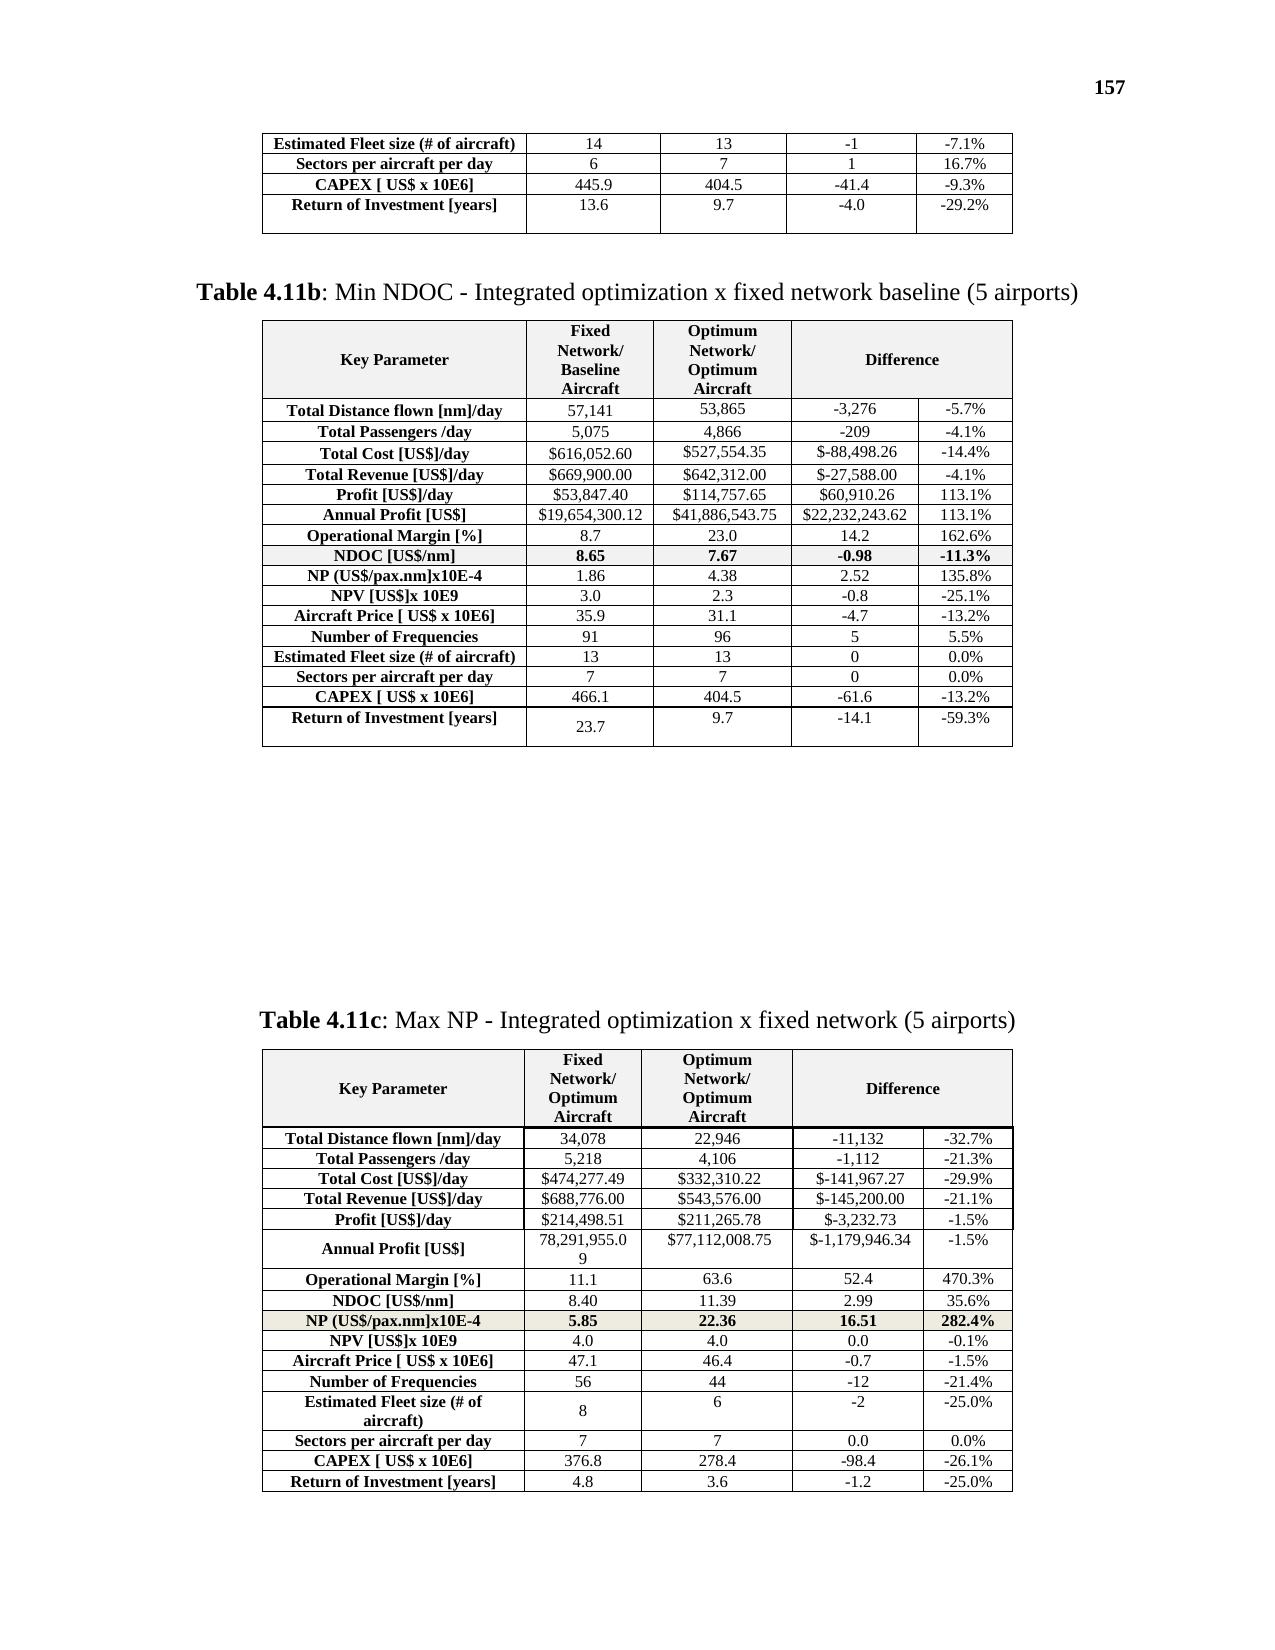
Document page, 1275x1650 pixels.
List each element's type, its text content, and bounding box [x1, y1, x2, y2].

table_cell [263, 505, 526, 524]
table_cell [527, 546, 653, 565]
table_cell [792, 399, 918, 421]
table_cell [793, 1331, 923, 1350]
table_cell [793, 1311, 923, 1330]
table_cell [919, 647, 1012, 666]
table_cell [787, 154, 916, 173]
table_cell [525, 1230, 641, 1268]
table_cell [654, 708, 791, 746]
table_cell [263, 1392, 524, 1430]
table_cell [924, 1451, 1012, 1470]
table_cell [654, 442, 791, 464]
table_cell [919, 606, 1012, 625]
text Table 4.11b: Min NDOC - Integrated optimization x fixed network baseline (5 airports) [150, 277, 1125, 306]
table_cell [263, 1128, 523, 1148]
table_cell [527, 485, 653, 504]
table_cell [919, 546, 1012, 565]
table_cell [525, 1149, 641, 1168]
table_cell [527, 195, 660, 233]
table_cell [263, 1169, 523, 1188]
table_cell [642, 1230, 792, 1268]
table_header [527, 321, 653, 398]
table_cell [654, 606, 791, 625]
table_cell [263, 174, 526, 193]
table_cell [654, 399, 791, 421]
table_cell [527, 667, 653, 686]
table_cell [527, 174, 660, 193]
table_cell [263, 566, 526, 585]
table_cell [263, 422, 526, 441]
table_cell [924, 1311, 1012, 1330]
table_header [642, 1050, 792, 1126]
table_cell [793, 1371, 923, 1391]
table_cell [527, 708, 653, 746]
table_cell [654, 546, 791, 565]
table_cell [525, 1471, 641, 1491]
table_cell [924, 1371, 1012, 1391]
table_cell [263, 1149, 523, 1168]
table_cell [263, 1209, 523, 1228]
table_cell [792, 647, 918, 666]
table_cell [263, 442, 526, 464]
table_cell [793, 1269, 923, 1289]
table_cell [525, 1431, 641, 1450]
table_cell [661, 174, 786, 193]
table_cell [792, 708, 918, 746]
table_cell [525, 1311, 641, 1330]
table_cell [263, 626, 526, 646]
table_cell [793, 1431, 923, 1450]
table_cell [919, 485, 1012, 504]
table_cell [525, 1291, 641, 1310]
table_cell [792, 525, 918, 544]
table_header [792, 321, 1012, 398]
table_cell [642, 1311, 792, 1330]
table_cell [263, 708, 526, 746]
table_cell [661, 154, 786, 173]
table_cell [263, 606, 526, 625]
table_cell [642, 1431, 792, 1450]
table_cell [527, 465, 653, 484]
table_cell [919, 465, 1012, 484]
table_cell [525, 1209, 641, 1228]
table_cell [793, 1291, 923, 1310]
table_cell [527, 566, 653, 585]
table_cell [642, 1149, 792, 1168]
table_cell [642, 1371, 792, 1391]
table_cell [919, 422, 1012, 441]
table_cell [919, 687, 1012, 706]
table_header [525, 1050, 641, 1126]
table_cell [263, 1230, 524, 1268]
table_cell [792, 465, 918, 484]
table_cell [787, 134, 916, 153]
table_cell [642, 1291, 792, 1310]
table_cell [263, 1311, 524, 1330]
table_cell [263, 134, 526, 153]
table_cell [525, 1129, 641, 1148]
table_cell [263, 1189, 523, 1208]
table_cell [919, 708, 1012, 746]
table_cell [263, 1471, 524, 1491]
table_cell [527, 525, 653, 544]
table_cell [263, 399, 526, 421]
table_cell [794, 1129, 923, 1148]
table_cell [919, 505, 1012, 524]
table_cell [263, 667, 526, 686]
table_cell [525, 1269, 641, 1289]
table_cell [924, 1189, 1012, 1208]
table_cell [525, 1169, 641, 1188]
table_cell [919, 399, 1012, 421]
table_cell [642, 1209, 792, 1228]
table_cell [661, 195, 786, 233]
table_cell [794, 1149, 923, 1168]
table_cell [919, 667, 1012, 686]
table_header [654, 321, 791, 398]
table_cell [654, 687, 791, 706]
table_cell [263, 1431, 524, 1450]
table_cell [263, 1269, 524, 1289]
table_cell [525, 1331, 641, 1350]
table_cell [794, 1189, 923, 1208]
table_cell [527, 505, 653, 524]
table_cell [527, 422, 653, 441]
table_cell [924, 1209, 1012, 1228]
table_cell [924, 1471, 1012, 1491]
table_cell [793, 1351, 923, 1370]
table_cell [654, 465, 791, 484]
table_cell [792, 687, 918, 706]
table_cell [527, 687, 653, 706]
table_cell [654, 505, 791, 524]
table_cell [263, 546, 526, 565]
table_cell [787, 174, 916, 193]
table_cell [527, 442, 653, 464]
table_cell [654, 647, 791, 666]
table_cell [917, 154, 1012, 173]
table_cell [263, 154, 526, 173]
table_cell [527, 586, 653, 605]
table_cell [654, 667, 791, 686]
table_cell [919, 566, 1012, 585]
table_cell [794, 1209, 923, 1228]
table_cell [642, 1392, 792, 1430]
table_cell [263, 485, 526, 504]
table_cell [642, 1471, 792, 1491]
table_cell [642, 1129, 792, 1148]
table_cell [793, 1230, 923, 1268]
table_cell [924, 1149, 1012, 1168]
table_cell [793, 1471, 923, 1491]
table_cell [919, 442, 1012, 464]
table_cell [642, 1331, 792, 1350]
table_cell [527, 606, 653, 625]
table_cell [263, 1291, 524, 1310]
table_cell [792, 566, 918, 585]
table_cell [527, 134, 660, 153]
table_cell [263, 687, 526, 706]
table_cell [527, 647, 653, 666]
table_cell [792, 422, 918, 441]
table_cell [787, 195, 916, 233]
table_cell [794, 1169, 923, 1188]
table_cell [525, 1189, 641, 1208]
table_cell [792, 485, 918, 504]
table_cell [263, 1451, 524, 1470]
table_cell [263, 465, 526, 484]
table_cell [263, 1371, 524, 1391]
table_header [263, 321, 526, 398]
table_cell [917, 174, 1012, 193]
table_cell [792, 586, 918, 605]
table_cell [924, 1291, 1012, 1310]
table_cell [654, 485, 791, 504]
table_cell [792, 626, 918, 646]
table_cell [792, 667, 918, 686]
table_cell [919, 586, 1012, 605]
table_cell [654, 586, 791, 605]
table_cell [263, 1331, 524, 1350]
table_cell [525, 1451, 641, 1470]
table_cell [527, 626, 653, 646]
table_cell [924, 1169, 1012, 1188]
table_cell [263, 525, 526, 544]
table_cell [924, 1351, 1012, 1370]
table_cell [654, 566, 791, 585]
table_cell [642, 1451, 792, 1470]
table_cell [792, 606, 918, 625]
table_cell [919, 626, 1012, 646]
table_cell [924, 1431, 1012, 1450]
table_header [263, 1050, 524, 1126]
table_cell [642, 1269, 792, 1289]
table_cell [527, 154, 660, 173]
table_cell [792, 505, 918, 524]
text Table 4.11c: Max NP - Integrated optimization x fixed network (5 airports) [150, 1006, 1125, 1034]
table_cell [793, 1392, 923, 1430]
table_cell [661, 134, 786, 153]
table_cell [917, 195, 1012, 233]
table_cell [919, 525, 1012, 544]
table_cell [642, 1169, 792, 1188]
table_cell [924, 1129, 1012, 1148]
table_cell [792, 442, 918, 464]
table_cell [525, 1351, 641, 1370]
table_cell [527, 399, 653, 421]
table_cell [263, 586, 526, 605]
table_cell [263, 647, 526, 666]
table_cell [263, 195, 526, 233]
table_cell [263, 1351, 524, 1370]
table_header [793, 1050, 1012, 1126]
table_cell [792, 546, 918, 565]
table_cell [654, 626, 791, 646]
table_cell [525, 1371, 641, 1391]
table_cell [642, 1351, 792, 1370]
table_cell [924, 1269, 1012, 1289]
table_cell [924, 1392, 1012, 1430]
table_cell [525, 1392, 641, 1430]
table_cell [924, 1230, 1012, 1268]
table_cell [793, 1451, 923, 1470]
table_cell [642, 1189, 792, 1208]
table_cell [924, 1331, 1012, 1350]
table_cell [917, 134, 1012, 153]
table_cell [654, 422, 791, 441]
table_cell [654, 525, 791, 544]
